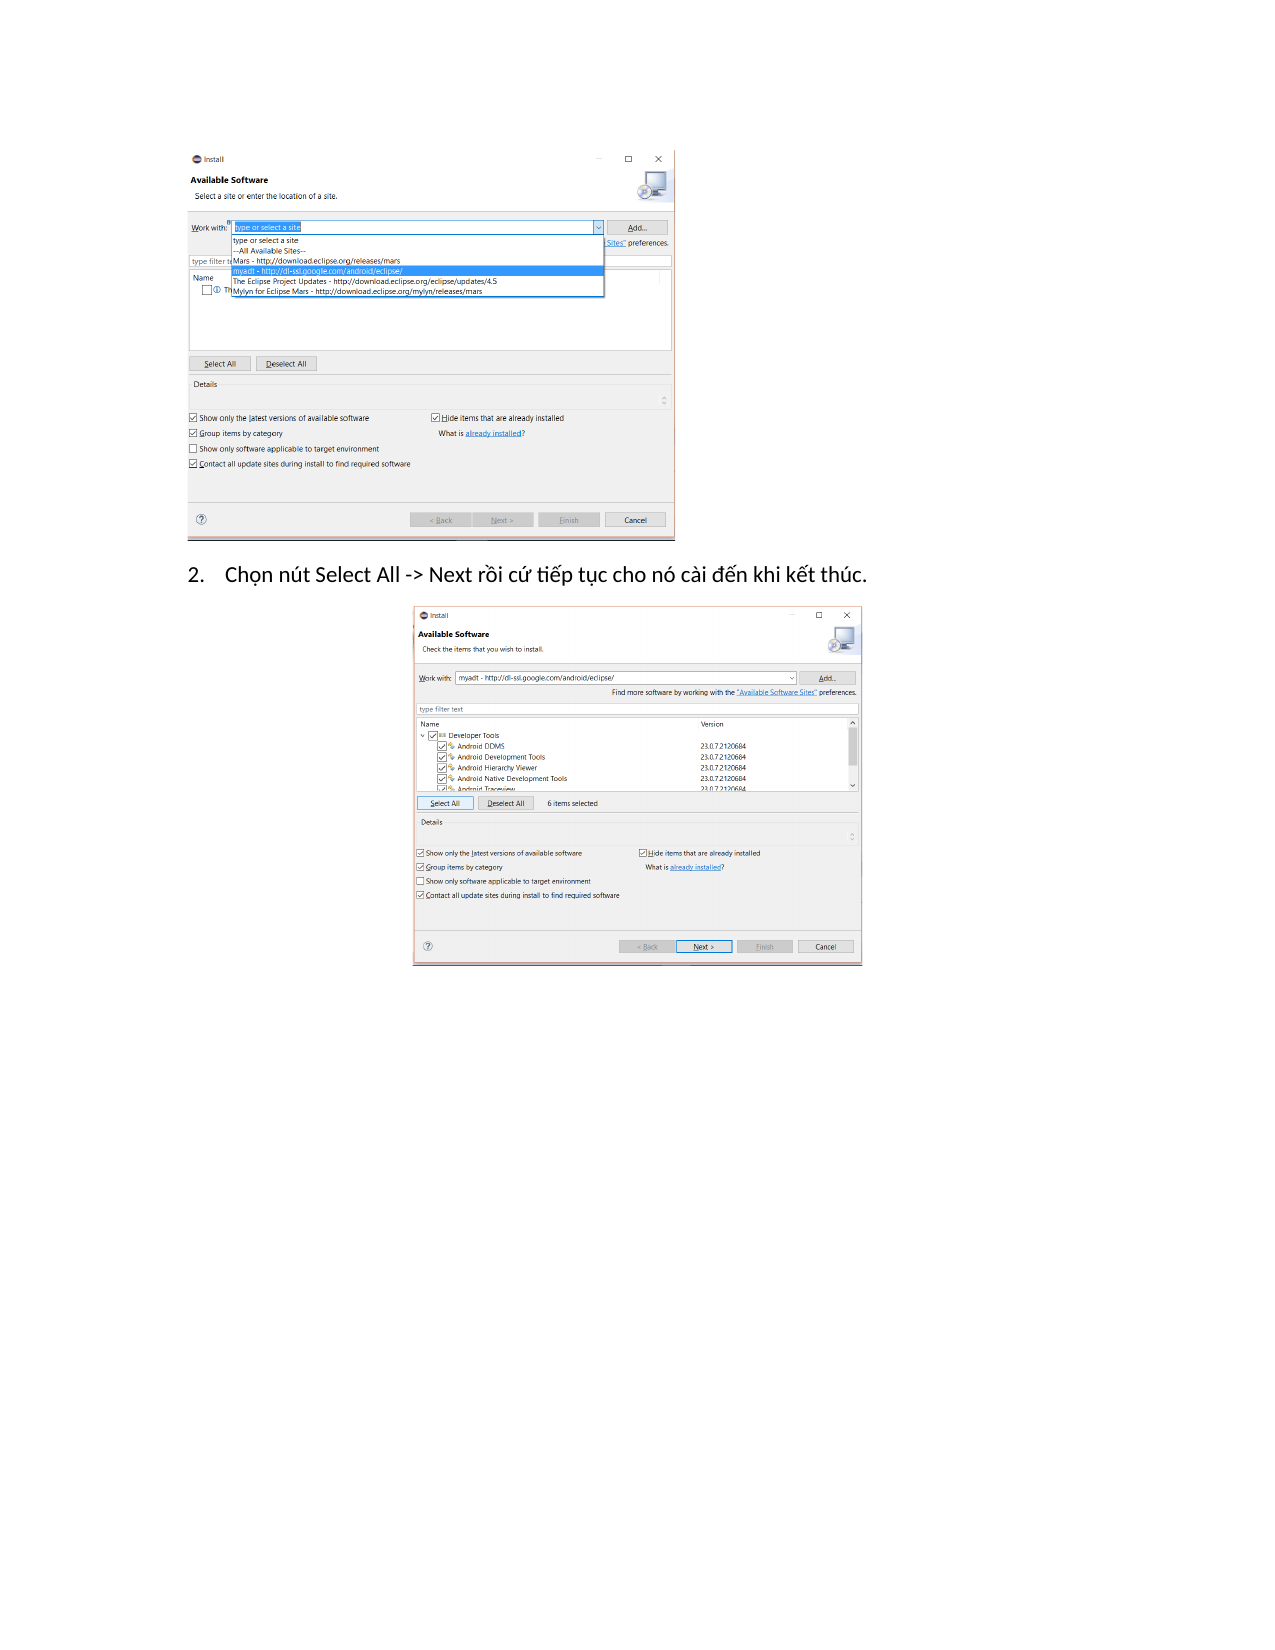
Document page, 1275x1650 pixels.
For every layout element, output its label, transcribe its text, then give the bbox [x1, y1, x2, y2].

picture [412, 606, 863, 966]
list Chọn nút Select All -> Next rồi cứ tiếp tục cho nó cài đến khi kết thúc. [187, 560, 1125, 588]
picture [187, 150, 676, 541]
